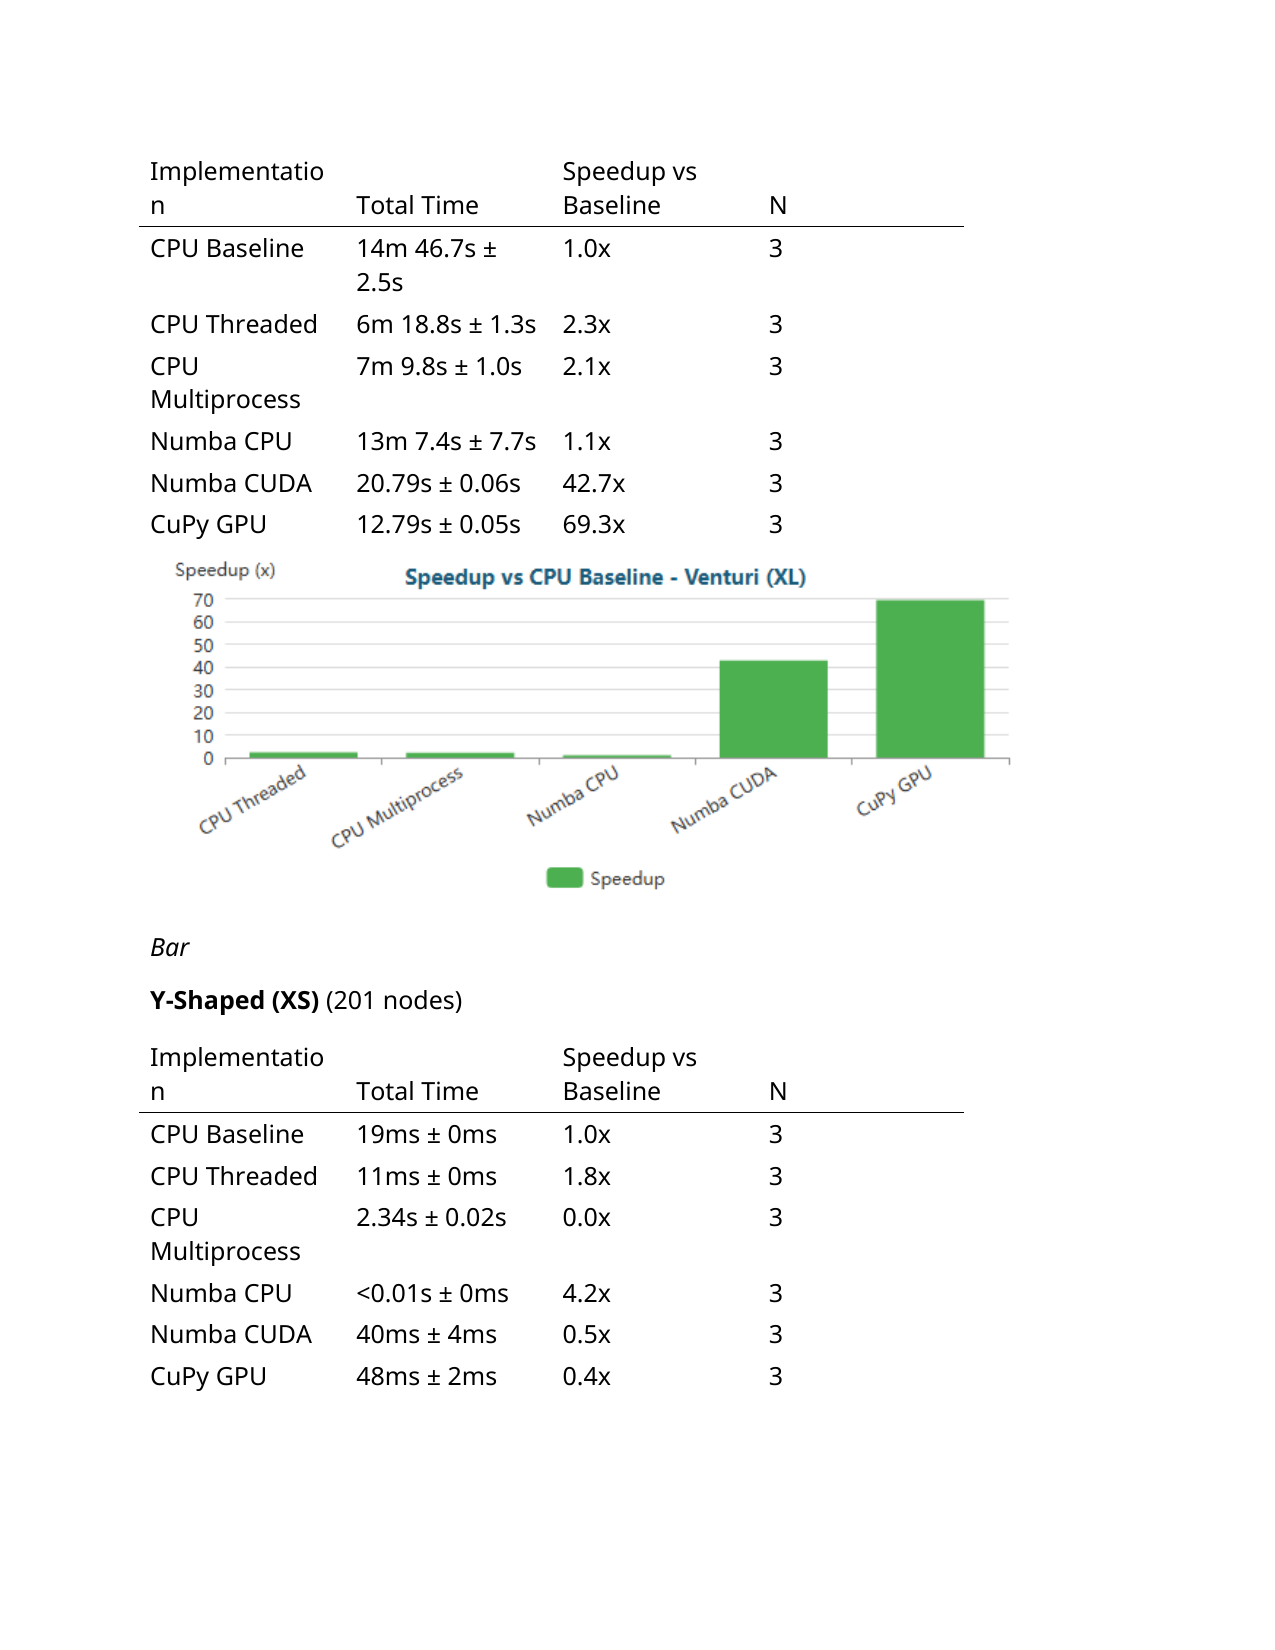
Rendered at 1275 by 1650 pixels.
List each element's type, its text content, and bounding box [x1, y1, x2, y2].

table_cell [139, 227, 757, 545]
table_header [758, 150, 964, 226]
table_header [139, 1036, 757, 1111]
picture [168, 544, 1044, 910]
text Bar [150, 930, 1125, 964]
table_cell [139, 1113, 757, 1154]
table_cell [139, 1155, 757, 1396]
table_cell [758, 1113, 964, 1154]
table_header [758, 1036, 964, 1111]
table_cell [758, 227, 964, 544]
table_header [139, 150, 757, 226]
text Y-Shaped (XS) (201 nodes) [150, 983, 1125, 1017]
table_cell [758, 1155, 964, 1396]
